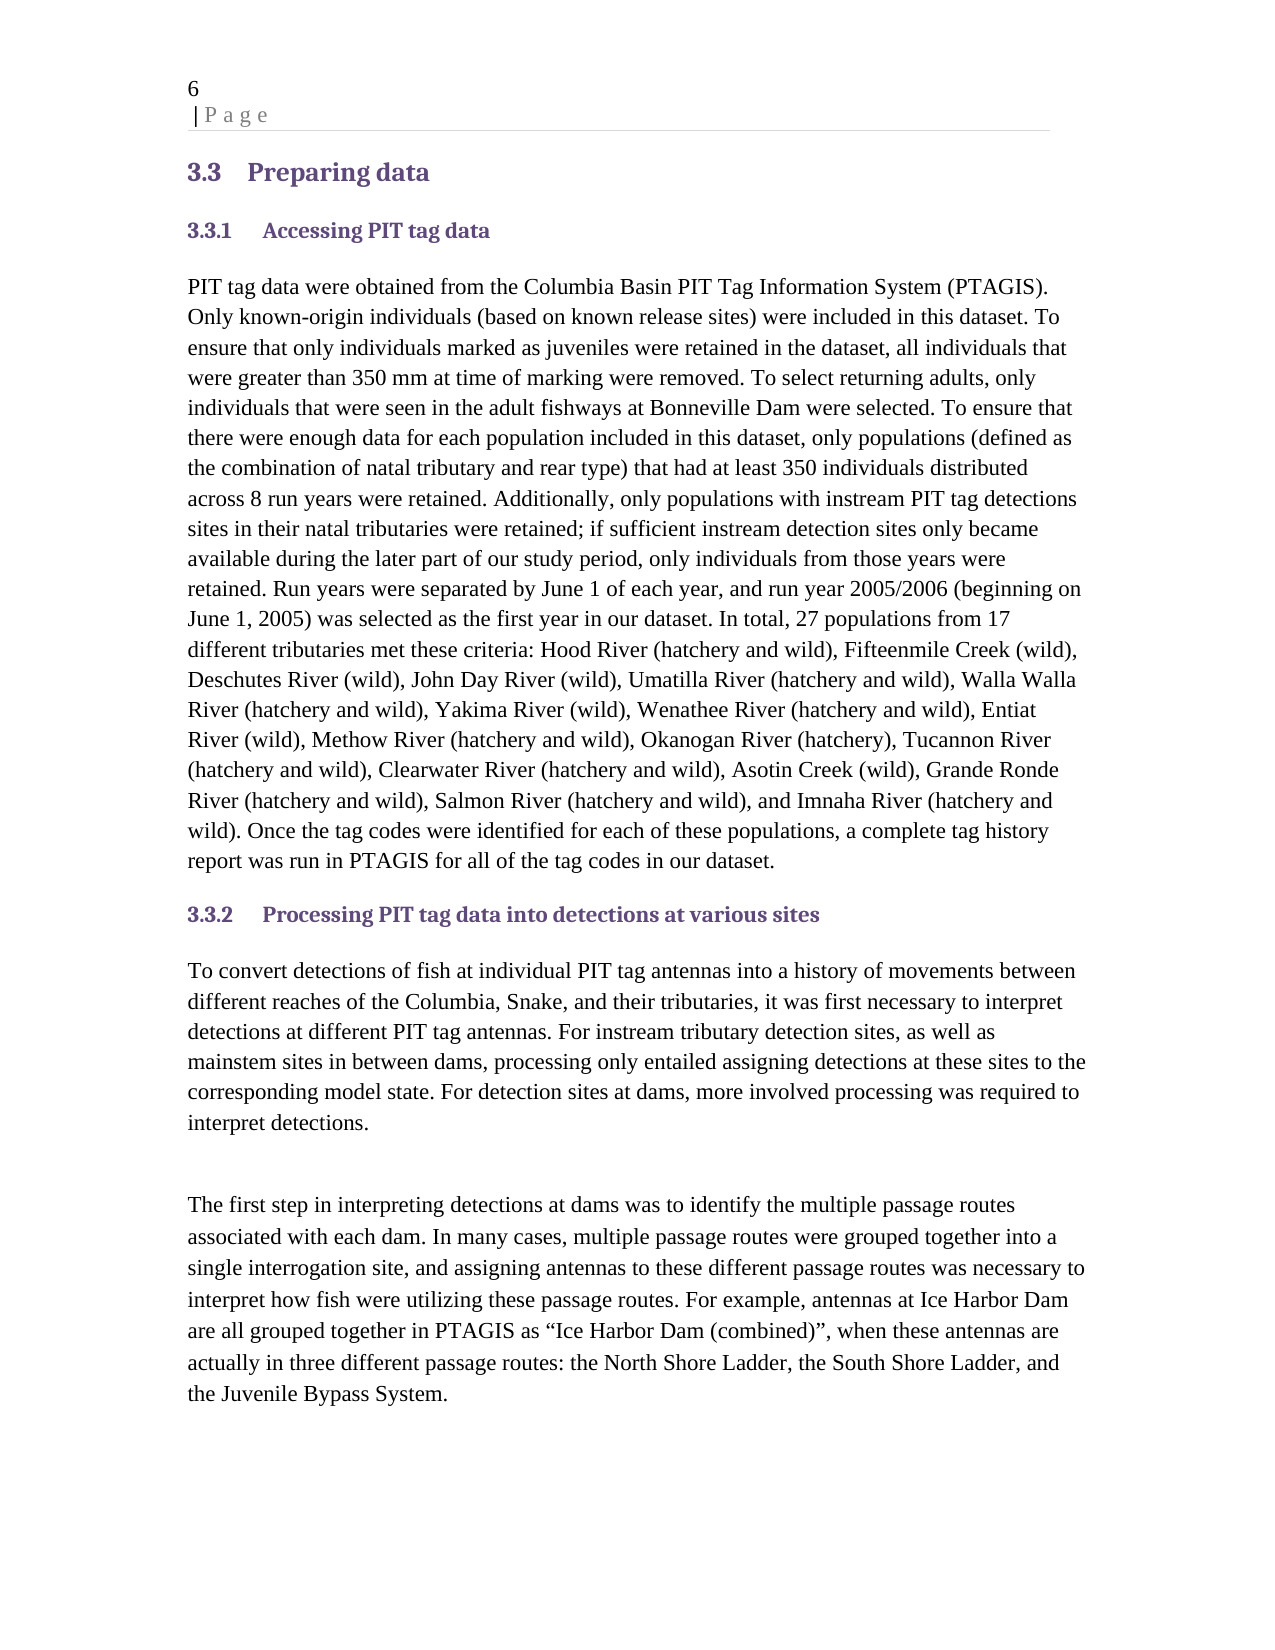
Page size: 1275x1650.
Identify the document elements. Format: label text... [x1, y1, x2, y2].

subtitle Accessing PIT tag data [187, 218, 1087, 244]
subtitle Preparing data [187, 157, 1087, 188]
text The first step in interpreting detections at dams was to identify the multiple passage routes associated with each dam. In many cases, multiple passage routes were grouped together into a single interrogation site, and assigning antennas to these different passage routes was necessary to interpret how fish were utilizing these passage routes. For example, antennas at Ice Harbor Dam are all grouped together in PTAGIS as “Ice Harbor Dam (combined)”, when these antennas are actually in three different passage routes: the North Shore Ladder, the South Shore Ladder, and the Juvenile Bypass System. [187, 1191, 1087, 1407]
subtitle Processing PIT tag data into detections at various sites [187, 902, 1087, 929]
